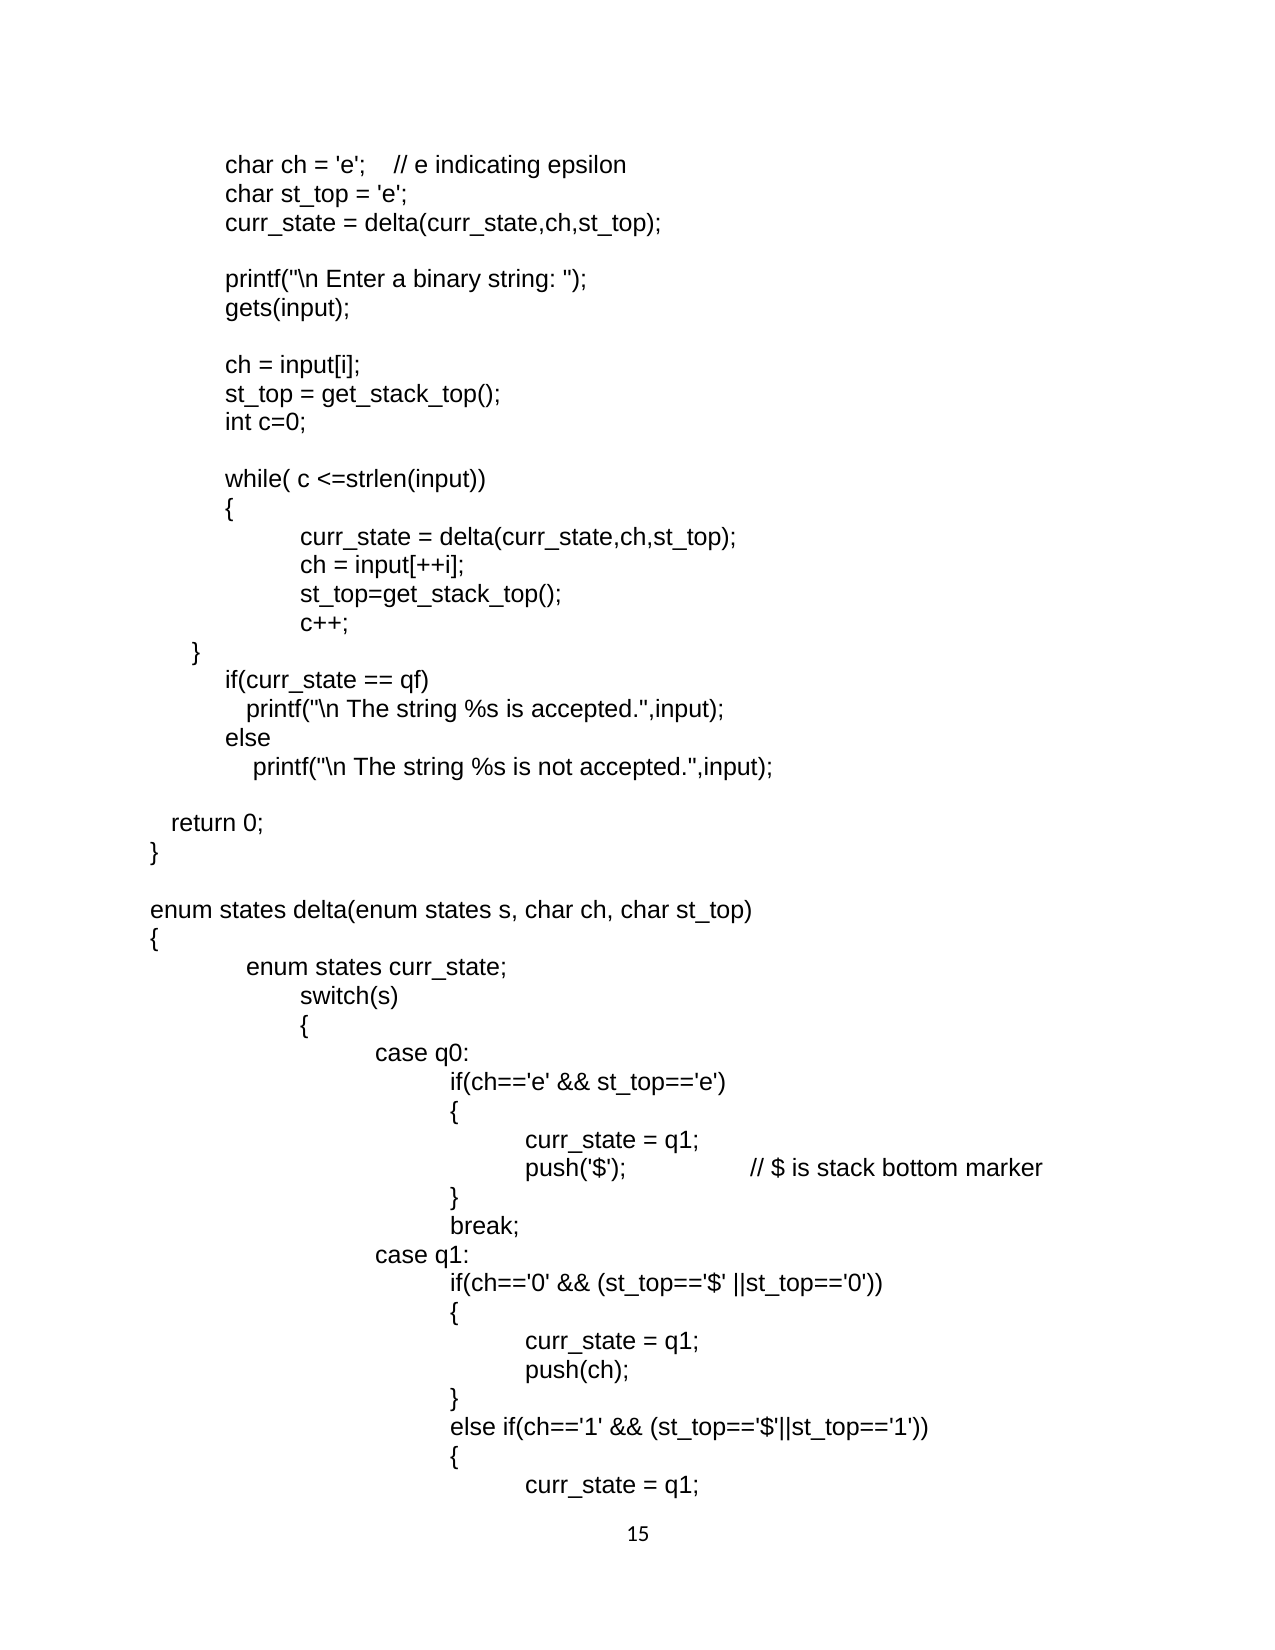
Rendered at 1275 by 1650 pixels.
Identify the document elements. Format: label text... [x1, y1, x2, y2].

text st_top = get_stack_top(); [150, 378, 1125, 407]
text st_top=get_stack_top(); [150, 579, 1125, 608]
text { [150, 1009, 1125, 1038]
text ch = input[++i]; [150, 550, 1125, 579]
text curr_state = q1; [150, 1469, 1125, 1498]
text curr_state = q1; [150, 1326, 1125, 1354]
text { [150, 923, 1125, 952]
text while( c <=strlen(input)) [150, 464, 1125, 493]
text push(ch); [150, 1354, 1125, 1383]
text curr_state = delta(curr_state,ch,st_top); [150, 207, 1125, 236]
text if(curr_state == qf) [150, 665, 1125, 694]
text if(ch=='0' && (st_top=='$' ||st_top=='0')) [150, 1268, 1125, 1297]
text int c=0; [150, 407, 1125, 436]
text if(ch=='e' && st_top=='e') [150, 1067, 1125, 1096]
text { [150, 1096, 1125, 1124]
text curr_state = delta(curr_state,ch,st_top); [150, 522, 1125, 550]
text curr_state = q1; [150, 1124, 1125, 1153]
text } [150, 637, 1125, 665]
text printf("\n Enter a binary string: "); [150, 264, 1125, 293]
text { [150, 1441, 1125, 1469]
text printf("\n The string %s is not accepted.",input); [150, 752, 1125, 780]
text { [150, 1297, 1125, 1326]
text break; [150, 1211, 1125, 1239]
text push('$'); // $ is stack bottom marker [150, 1153, 1125, 1182]
text ch = input[i]; [150, 350, 1125, 378]
text switch(s) [150, 981, 1125, 1009]
text enum states curr_state; [150, 952, 1125, 981]
text char st_top = 'e'; [150, 179, 1125, 207]
text gets(input); [150, 293, 1125, 322]
text char ch = 'e'; // e indicating epsilon [150, 150, 1125, 179]
text else if(ch=='1' && (st_top=='$'||st_top=='1')) [150, 1412, 1125, 1441]
text } [150, 837, 1125, 866]
text } [150, 1182, 1125, 1211]
text } [150, 1383, 1125, 1412]
text { [150, 493, 1125, 522]
text enum states delta(enum states s, char ch, char st_top) [150, 894, 1125, 923]
text return 0; [150, 808, 1125, 837]
text c++; [150, 608, 1125, 637]
text case q0: [150, 1038, 1125, 1067]
text case q1: [150, 1239, 1125, 1268]
text printf("\n The string %s is accepted.",input); [150, 694, 1125, 723]
text else [150, 723, 1125, 752]
